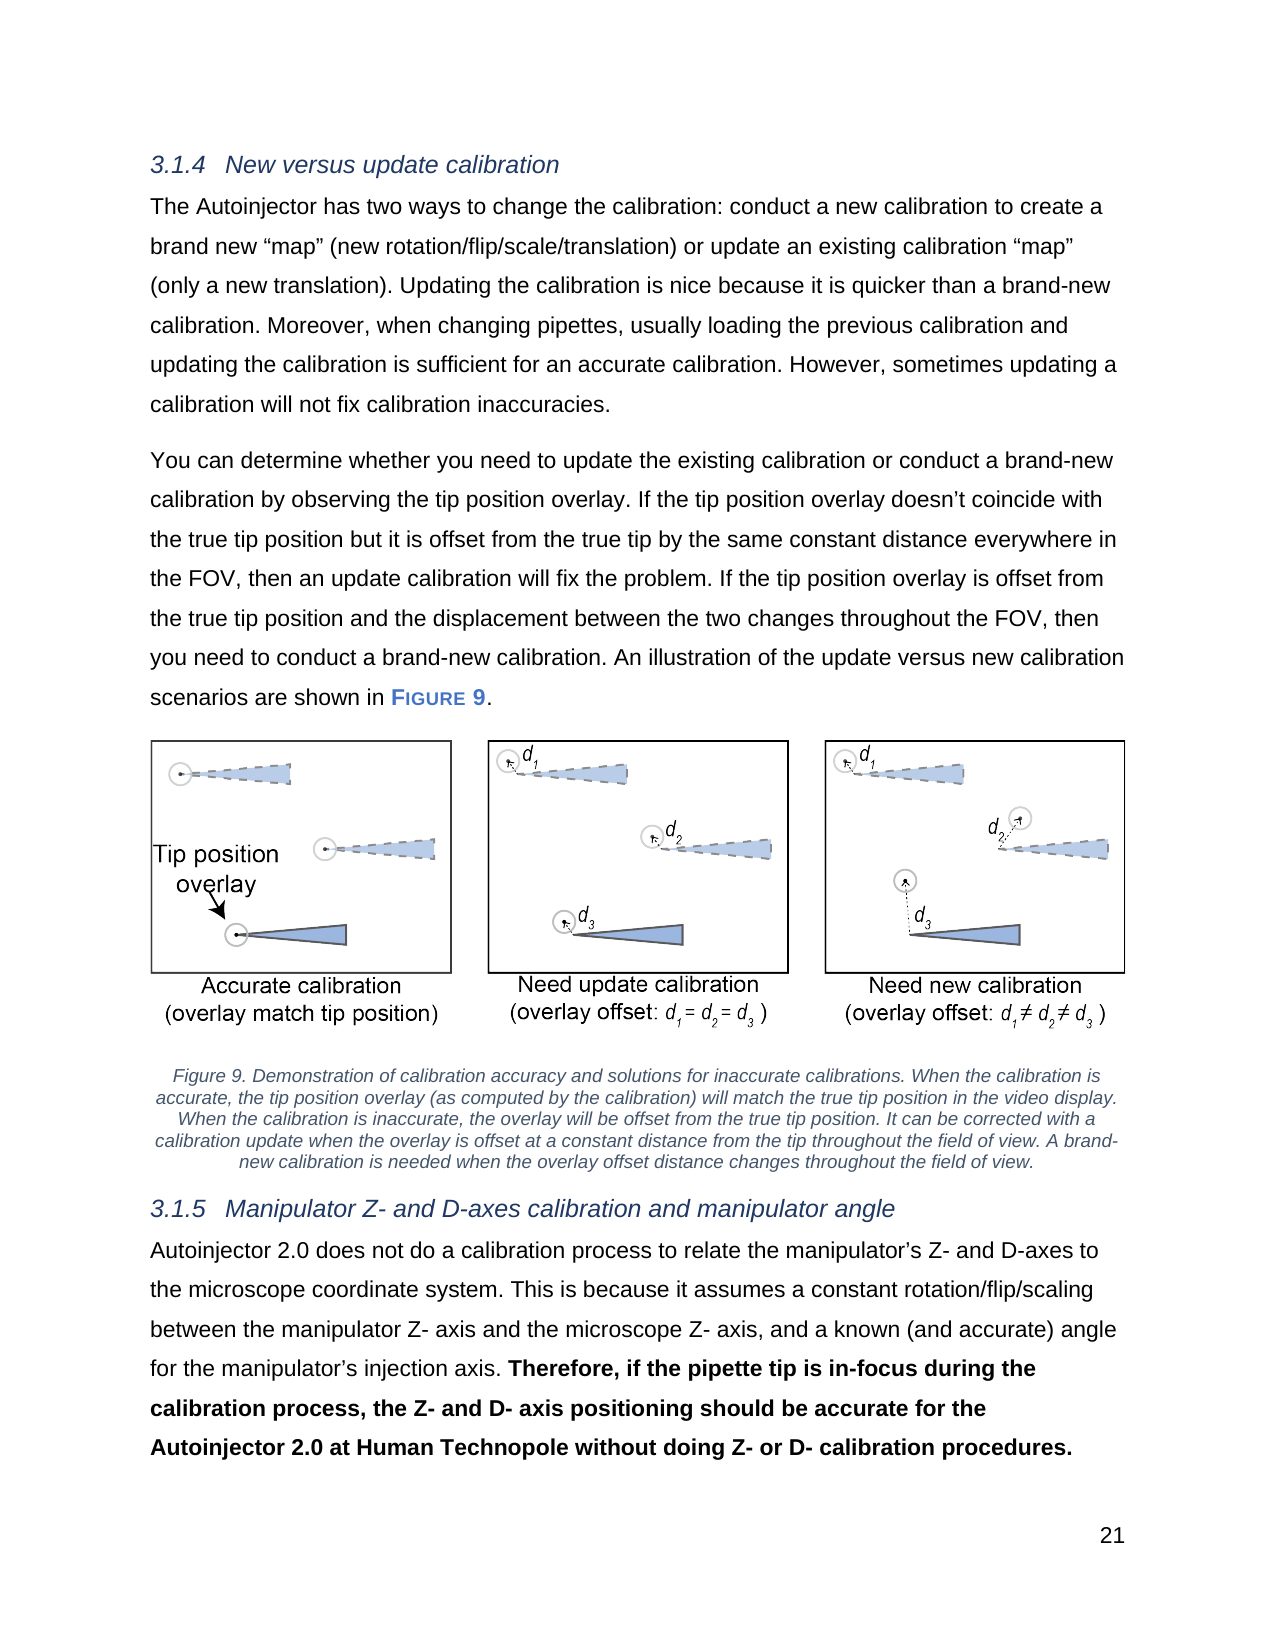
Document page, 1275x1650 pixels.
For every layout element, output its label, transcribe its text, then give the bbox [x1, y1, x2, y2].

text The Autoinjector has two ways to change the calibration: conduct a new calibration to create a brand new “map” (new rotation/flip/scale/translation) or update an existing calibration “map” (only a new translation). Updating the calibration is nice because it is quicker than a brand-new calibration. Moreover, when changing pipettes, usually loading the previous calibration and updating the calibration is sufficient for an accurate calibration. However, sometimes updating a calibration will not fix calibration inaccuracies. [150, 193, 1125, 417]
picture [150, 739, 1125, 1036]
subtitle New versus update calibration [150, 150, 1125, 179]
subtitle Manipulator Z- and D-axes calibration and manipulator angle [150, 1194, 1125, 1222]
text Autoinjector 2.0 does not do a calibration process to relate the manipulator’s Z- and D-axes to the microscope coordinate system. This is because it assumes a constant rotation/flip/scaling between the manipulator Z- axis and the microscope Z- axis, and a known (and accurate) angle for the manipulator’s injection axis. Therefore, if the pipette tip is in-focus during the calibration process, the Z- and D- axis positioning should be accurate for the Autoinjector 2.0 at Human Technopole without doing Z- or D- calibration procedures. [150, 1237, 1125, 1461]
text You can determine whether you need to update the existing calibration or conduct a brand-new calibration by observing the tip position overlay. If the tip position overlay doesn’t coincide with the true tip position but it is offset from the true tip by the same constant distance everywhere in the FOV, then an update calibration will fix the problem. If the tip position overlay is offset from the true tip position and the displacement between the two changes throughout the FOV, then you need to conduct a brand-new calibration. An illustration of the update versus new calibration scenarios are shown in Figure 9. [150, 447, 1125, 710]
